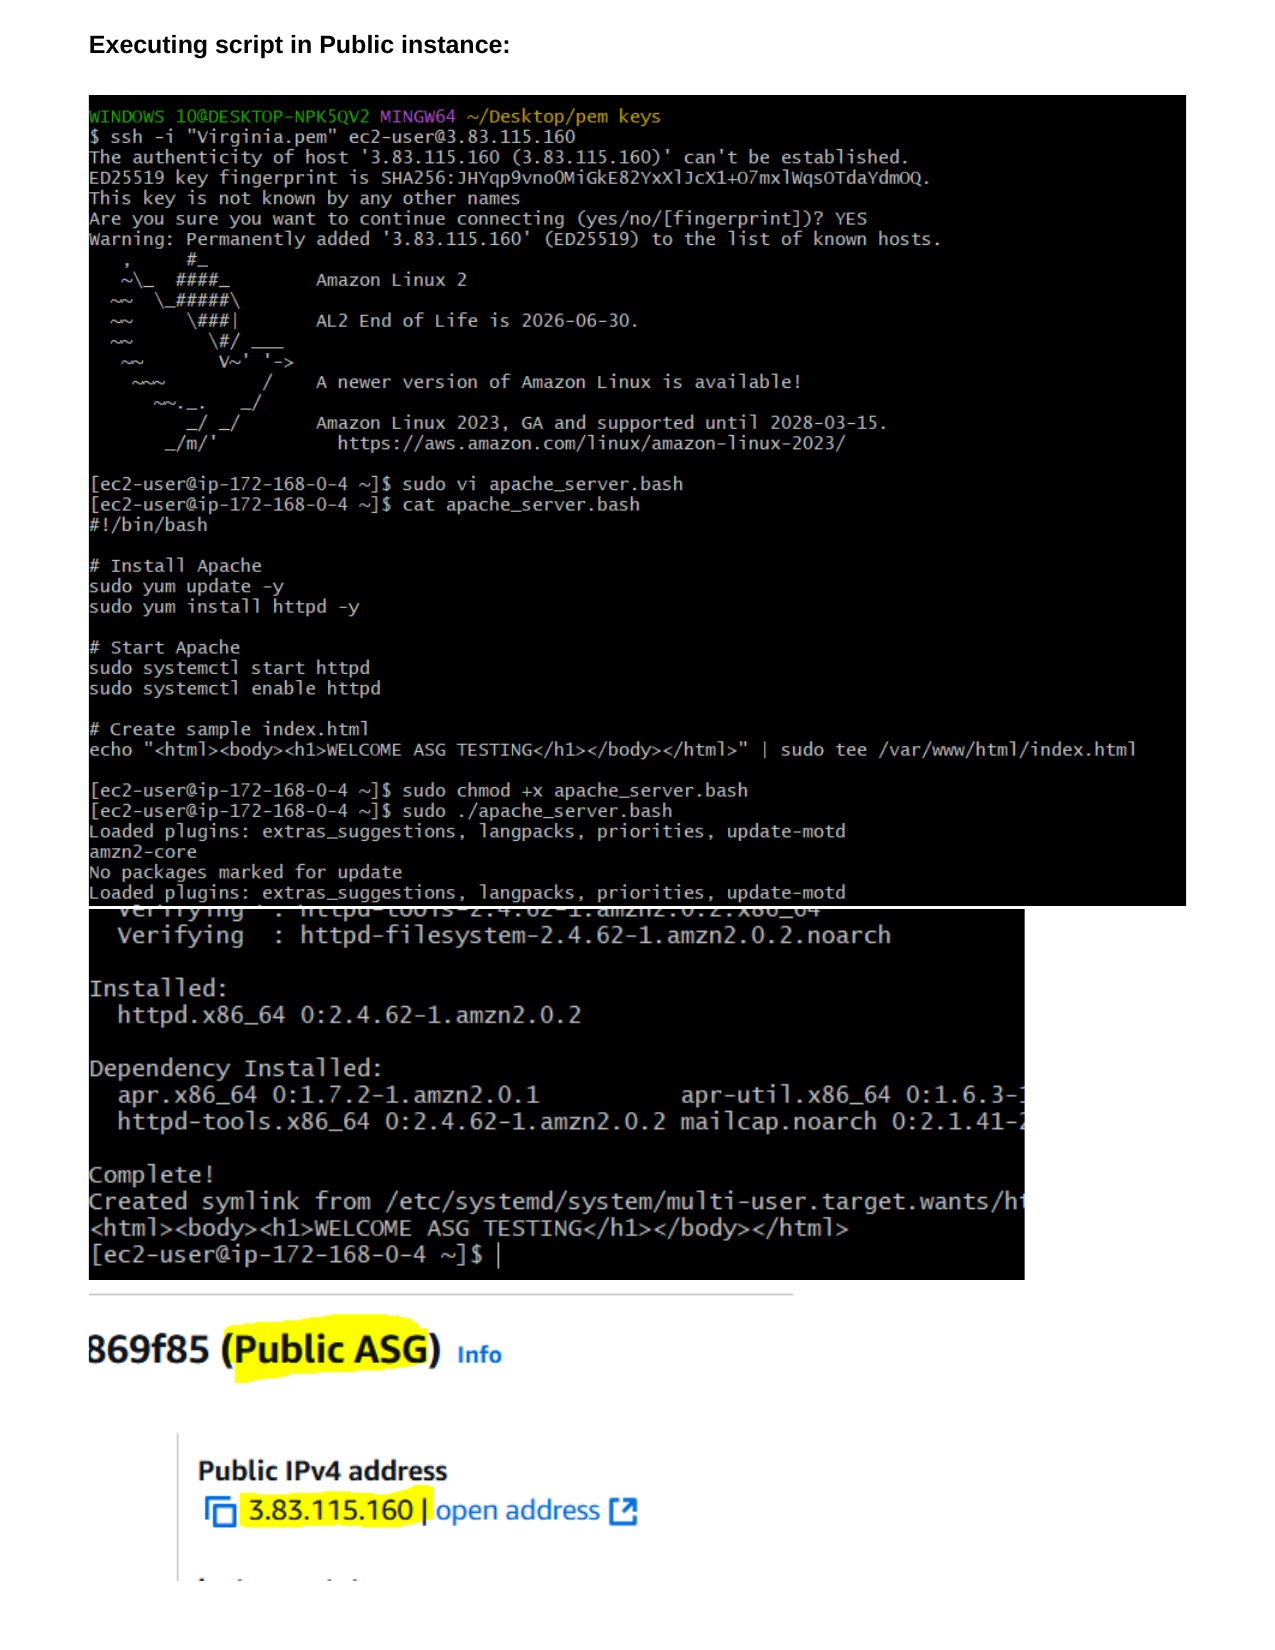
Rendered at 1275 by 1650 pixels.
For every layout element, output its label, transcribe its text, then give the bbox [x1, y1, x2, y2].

picture [88, 95, 1187, 906]
picture [88, 909, 1025, 1280]
text Executing script in Public instance: [89, 29, 1186, 58]
picture [88, 1284, 794, 1581]
